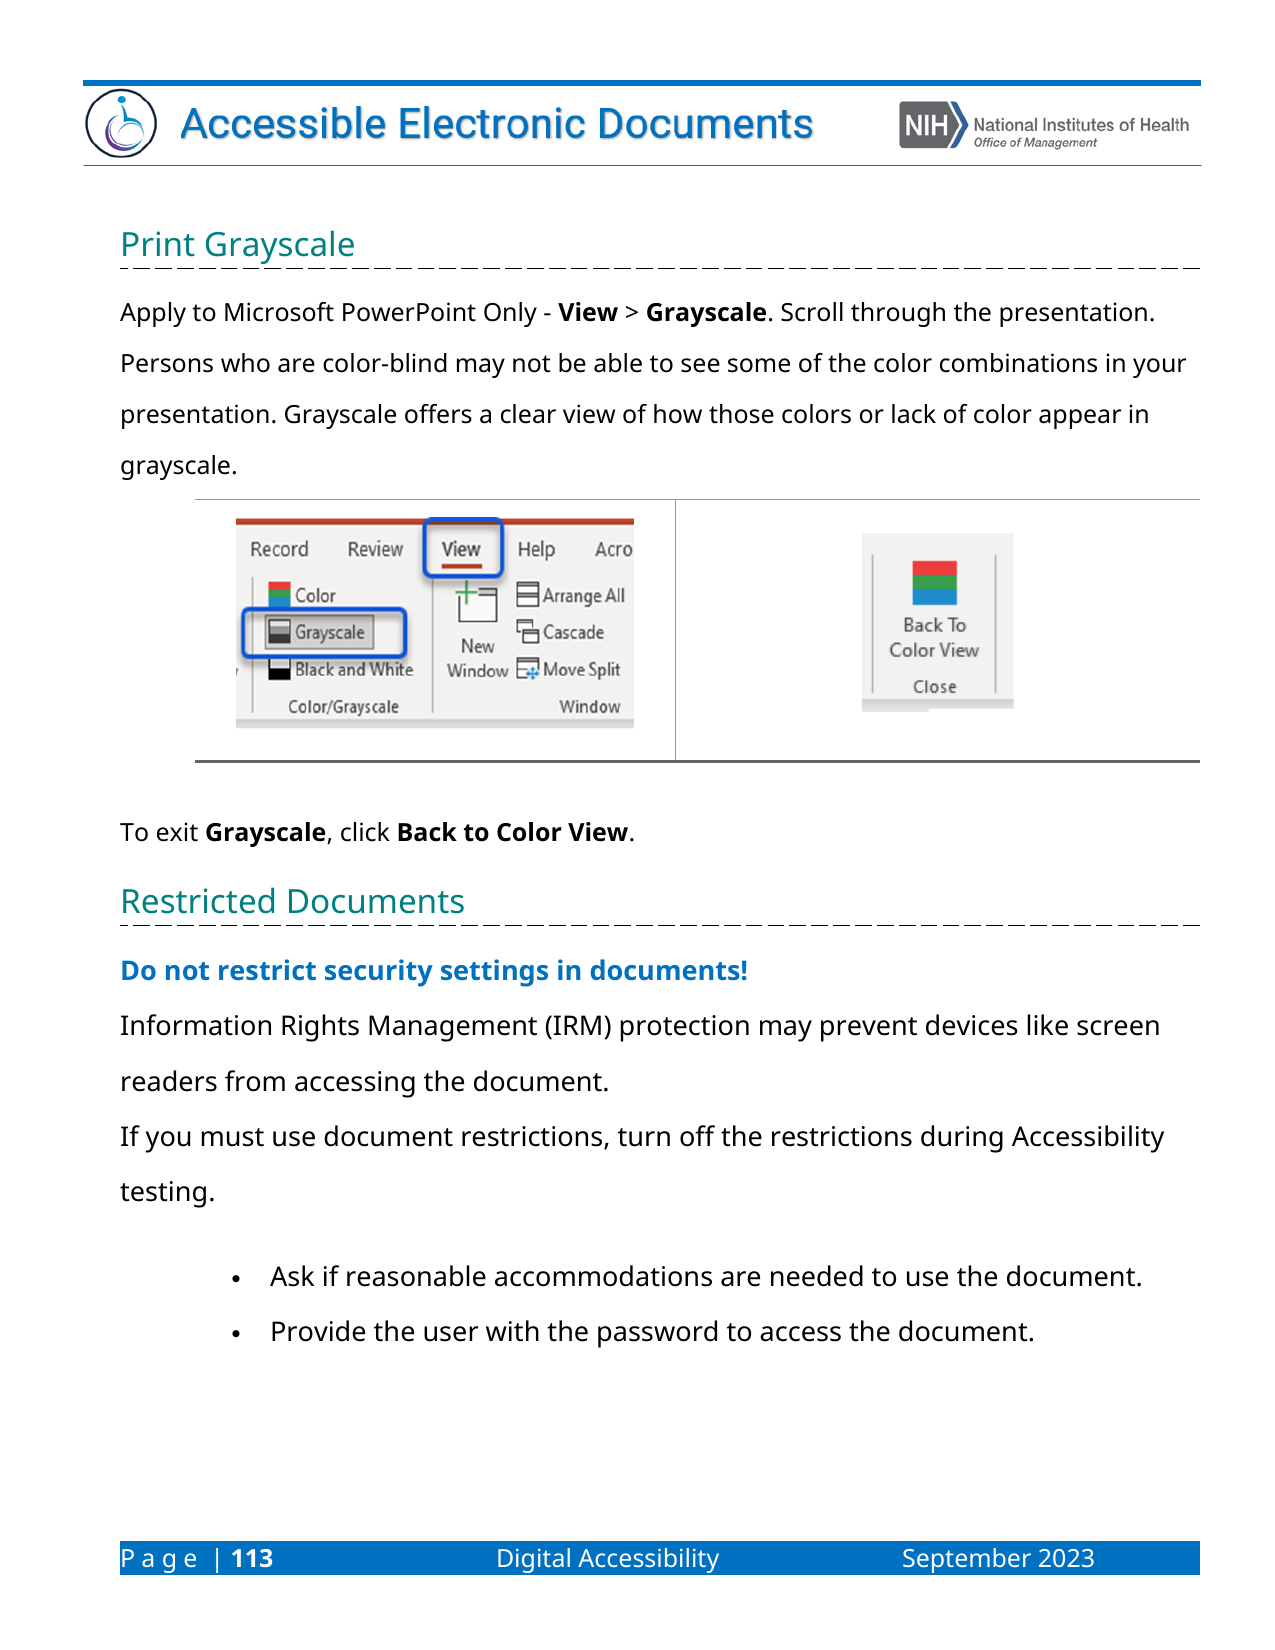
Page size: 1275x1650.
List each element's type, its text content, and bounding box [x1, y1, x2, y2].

text Apply to Microsoft PowerPoint Only - View > Grayscale. Scroll through the presentation. Persons who are color-blind may not be able to see some of the color combinations in your presentation. Grayscale offers a clear view of how those colors or lack of color appear in grayscale. [120, 294, 1200, 482]
picture [75, 75, 1210, 171]
subtitle Restricted Documents [120, 878, 1200, 926]
picture [862, 533, 1014, 712]
list Provide the user with the password to access the document. [232, 1312, 1200, 1349]
table_header [676, 500, 1200, 760]
list Ask if reasonable accommodations are needed to use the document. [232, 1257, 1200, 1294]
text Do not restrict security settings in documents! Information Rights Management (IRM) protection may prevent devices like screen readers from accessing the document. If you must use document restrictions, turn off the restrictions during Accessibility testing. [120, 951, 1200, 1209]
subtitle Print Grayscale [120, 221, 1200, 269]
table_header [195, 500, 675, 760]
picture [236, 517, 634, 729]
text To exit Grayscale, click Back to Color View. [120, 814, 1200, 848]
